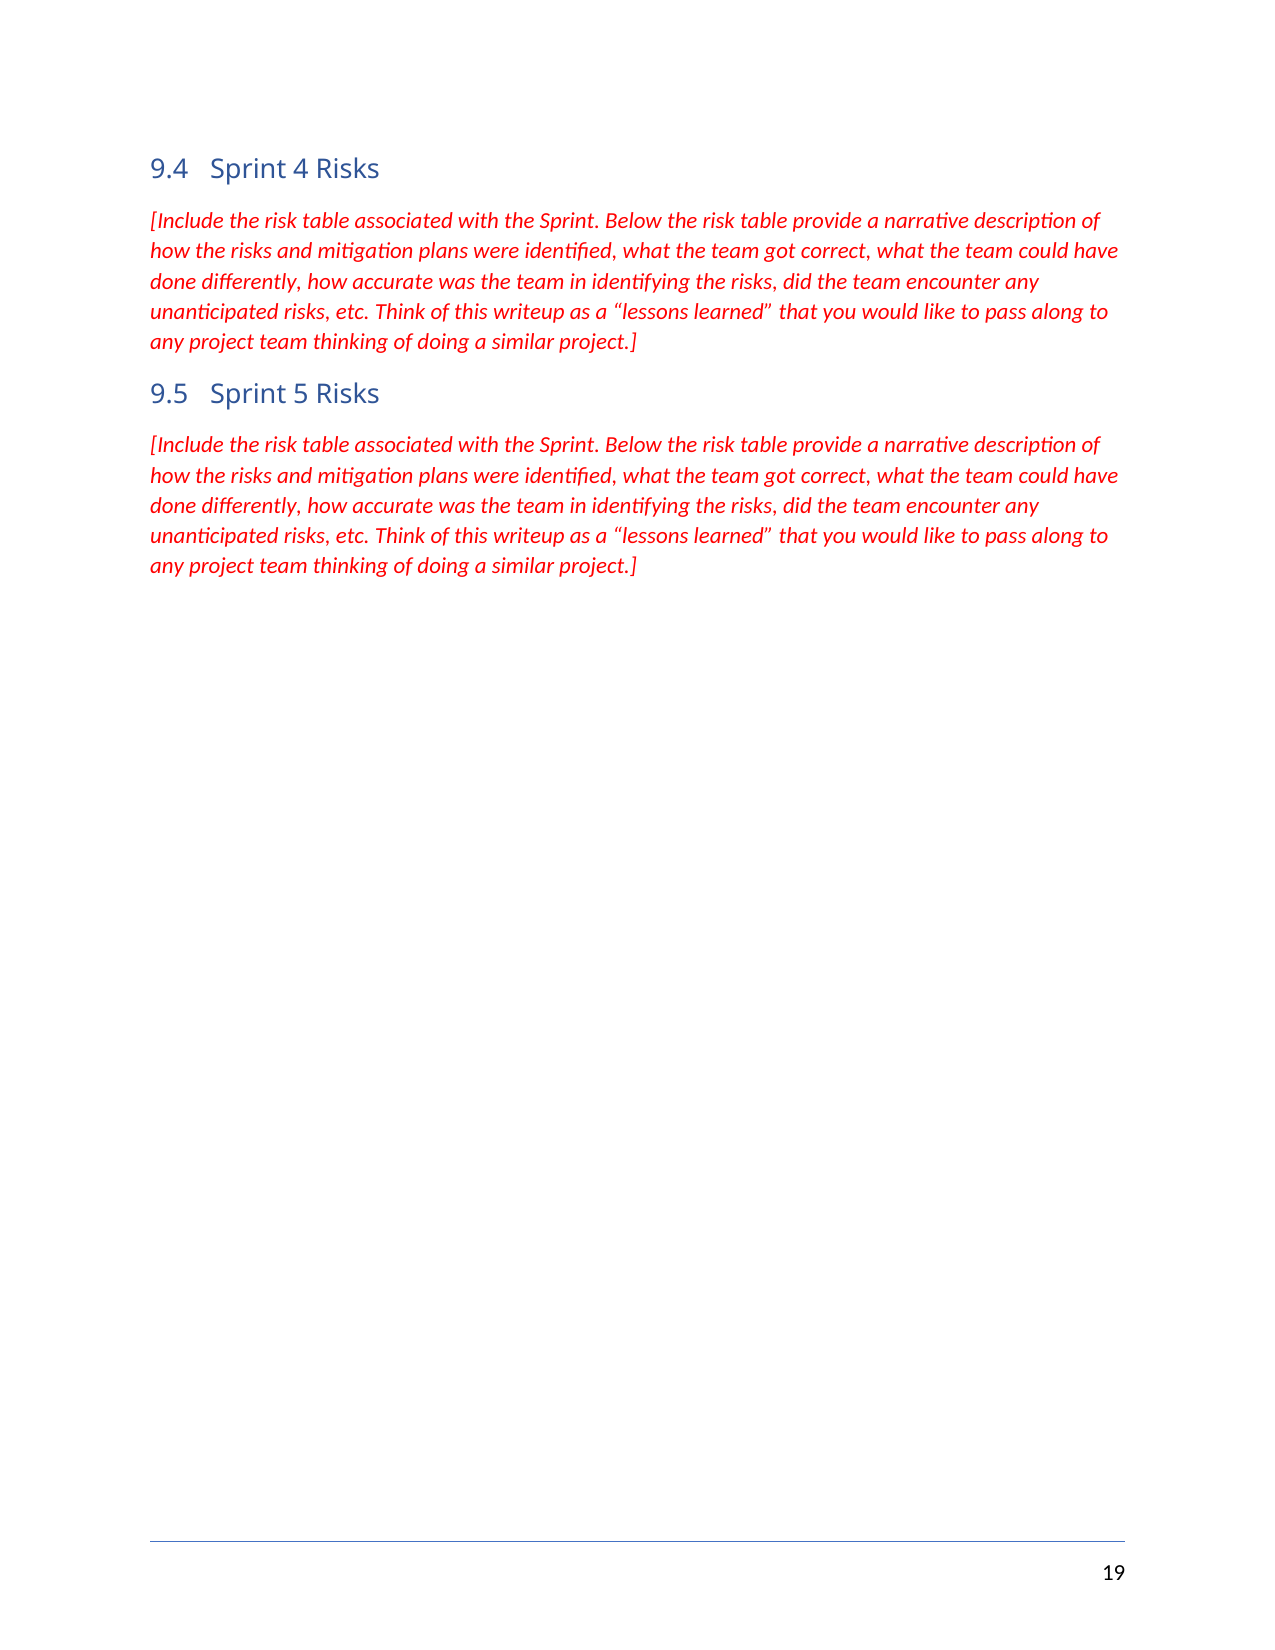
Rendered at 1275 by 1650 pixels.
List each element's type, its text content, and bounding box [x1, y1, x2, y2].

subtitle Sprint 4 Risks [150, 150, 1125, 187]
subtitle Sprint 5 Risks [150, 374, 1125, 411]
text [150, 206, 1125, 355]
